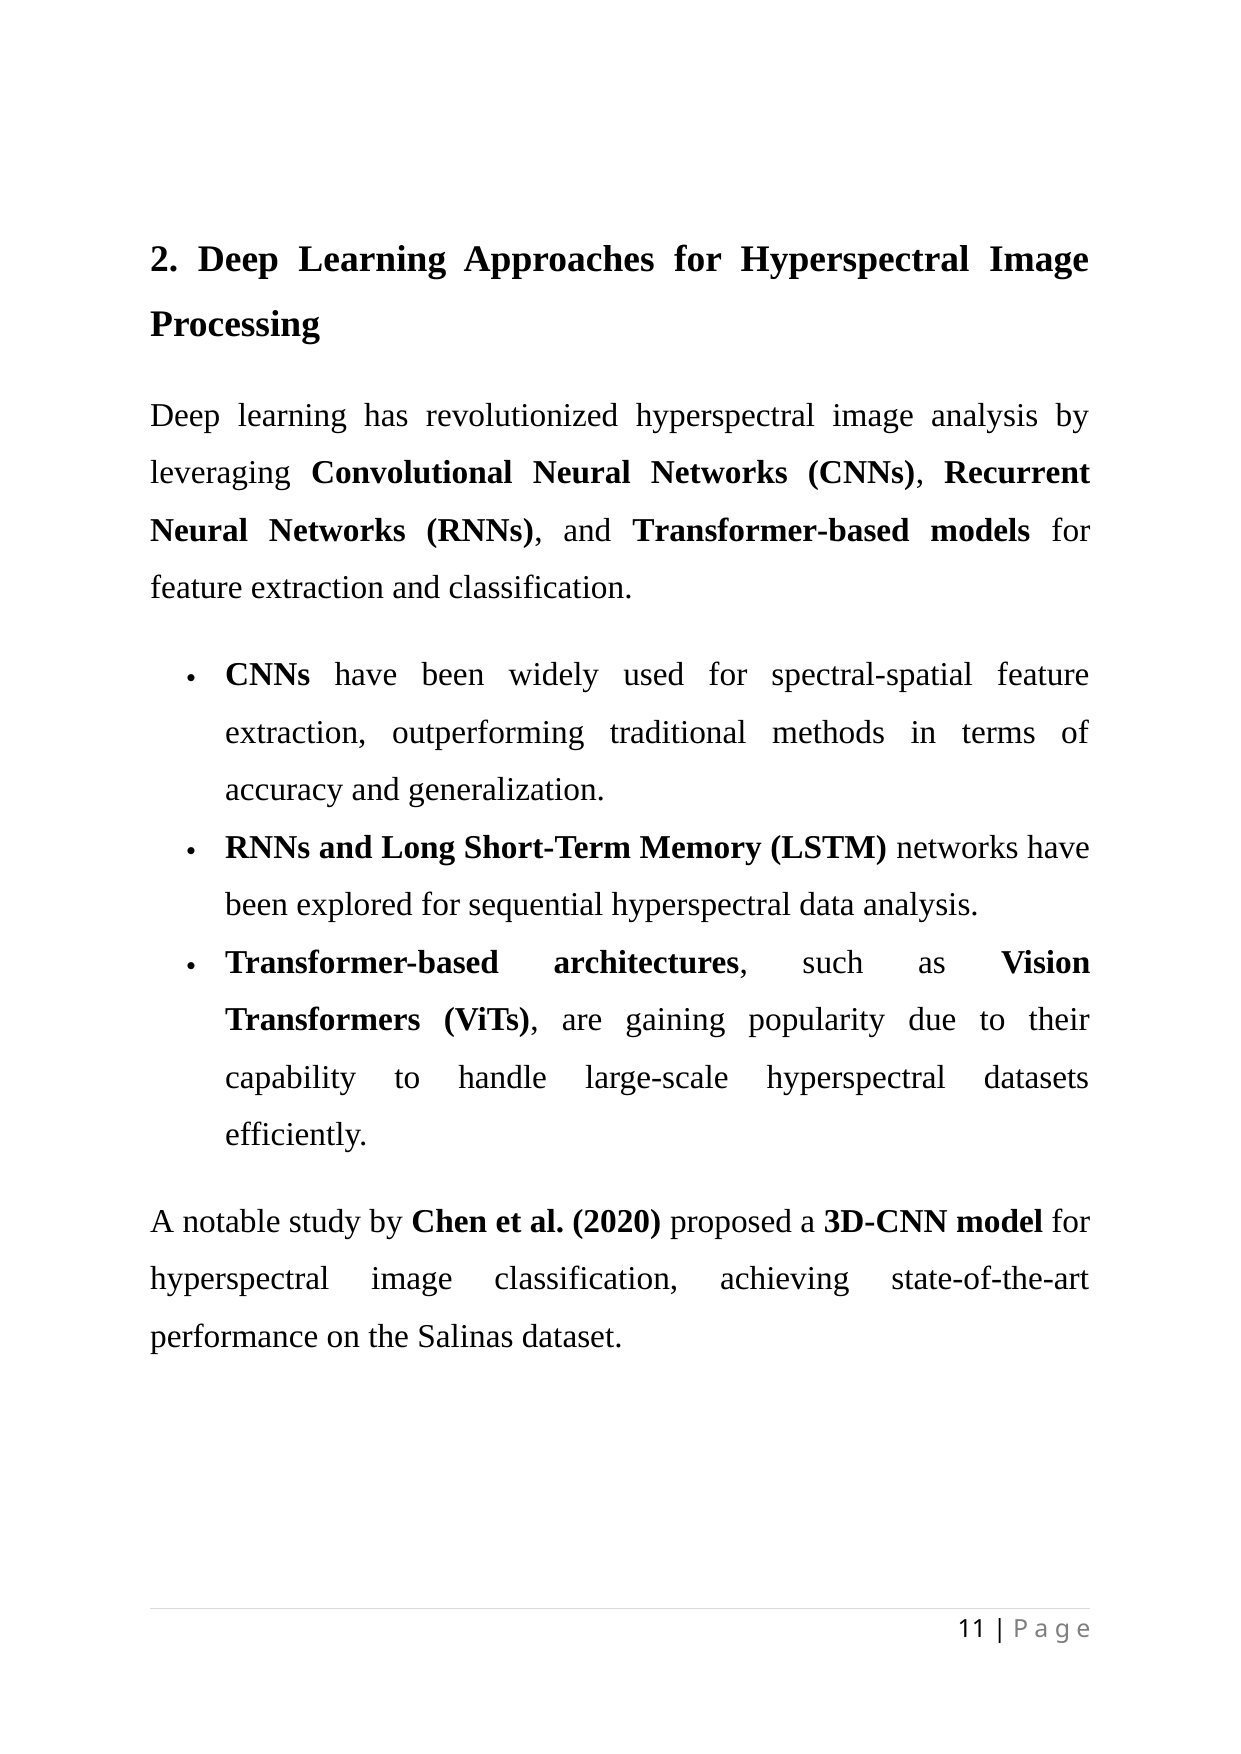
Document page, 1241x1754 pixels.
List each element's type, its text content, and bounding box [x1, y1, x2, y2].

text A notable study by Chen et al. (2020) proposed a 3D-CNN model for hyperspectral image classification, achieving state-of-the-art performance on the Salinas dataset. [150, 1201, 1090, 1354]
list CNNs have been widely used for spectral-spatial feature extraction, outperforming traditional methods in terms of accuracy and generalization. [187, 654, 1090, 808]
list Transformer-based architectures, such as Vision Transformers (ViTs), are gaining popularity due to their capability to handle large-scale hyperspectral datasets efficiently. [187, 942, 1090, 1153]
subtitle 2. Deep Learning Approaches for Hyperspectral Image Processing [150, 237, 1090, 344]
text Deep learning has revolutionized hyperspectral image analysis by leveraging Convolutional Neural Networks (CNNs), Recurrent Neural Networks (RNNs), and Transformer-based models for feature extraction and classification. [150, 395, 1090, 606]
list RNNs and Long Short-Term Memory (LSTM) networks have been explored for sequential hyperspectral data analysis. [187, 827, 1090, 923]
